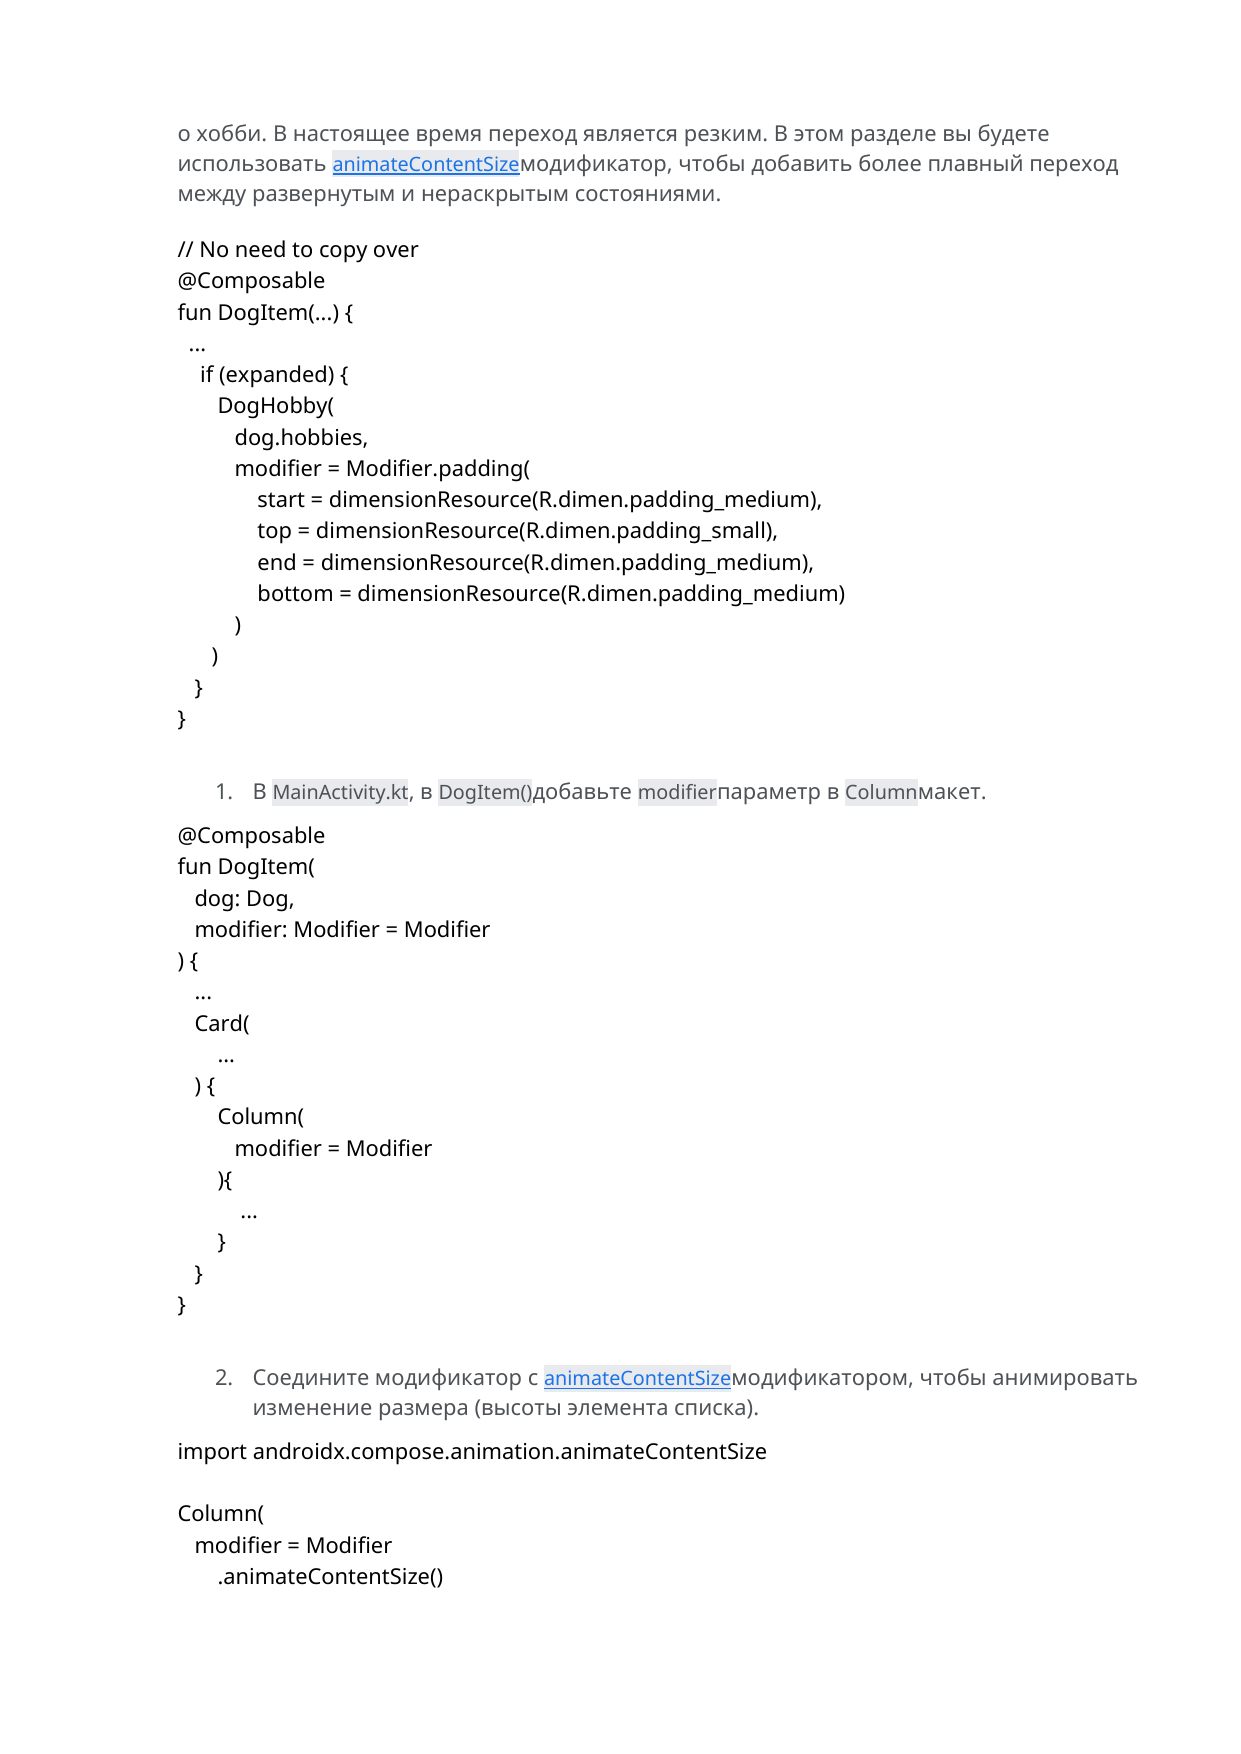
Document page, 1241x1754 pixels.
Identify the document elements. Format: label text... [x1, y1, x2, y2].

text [177, 118, 1152, 207]
text // No need to copy over @Composable fun DogItem(...) { ... if (expanded) { DogHobby( dog.hobbies, modifier = Modifier.padding( start = dimensionResource(R.dimen.padding_medium), top = dimensionResource(R.dimen.padding_small), end = dimensionResource(R.dimen.padding_medium), bottom = dimensionResource(R.dimen.padding_medium) ) ) } } [177, 232, 1152, 764]
list В MainActivity.kt, в DogItem()добавьте modifierпараметр в Columnмакет. [215, 776, 1152, 806]
list Соедините модификатор с animateContentSizeмодификатором, чтобы анимировать изменение размера (высоты элемента списка). [215, 1362, 1152, 1422]
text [177, 1434, 1152, 1591]
text @Composable fun DogItem( dog: Dog, modifier: Modifier = Modifier ) { ... Card( ... ) { Column( modifier = Modifier ){ ... } } } [177, 818, 1152, 1350]
